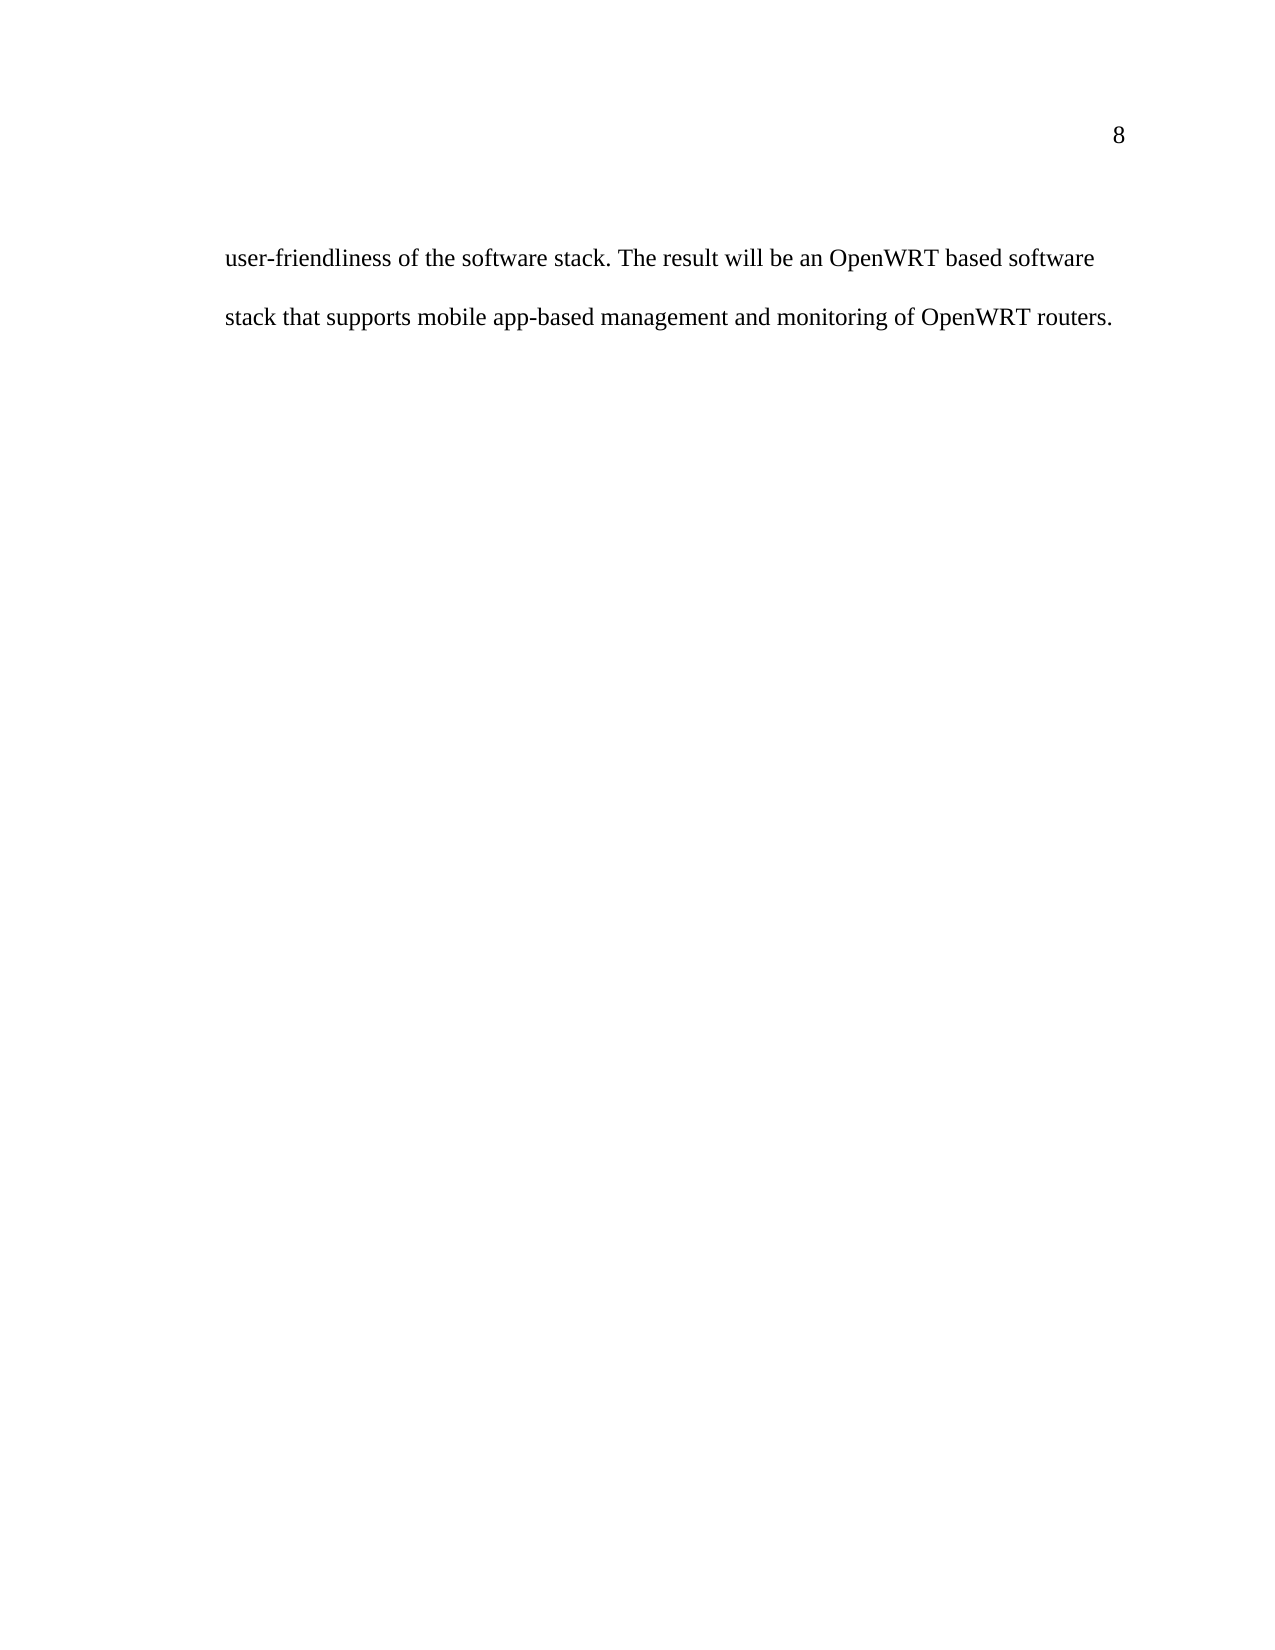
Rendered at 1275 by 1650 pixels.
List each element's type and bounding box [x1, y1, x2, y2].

text [225, 220, 1125, 337]
